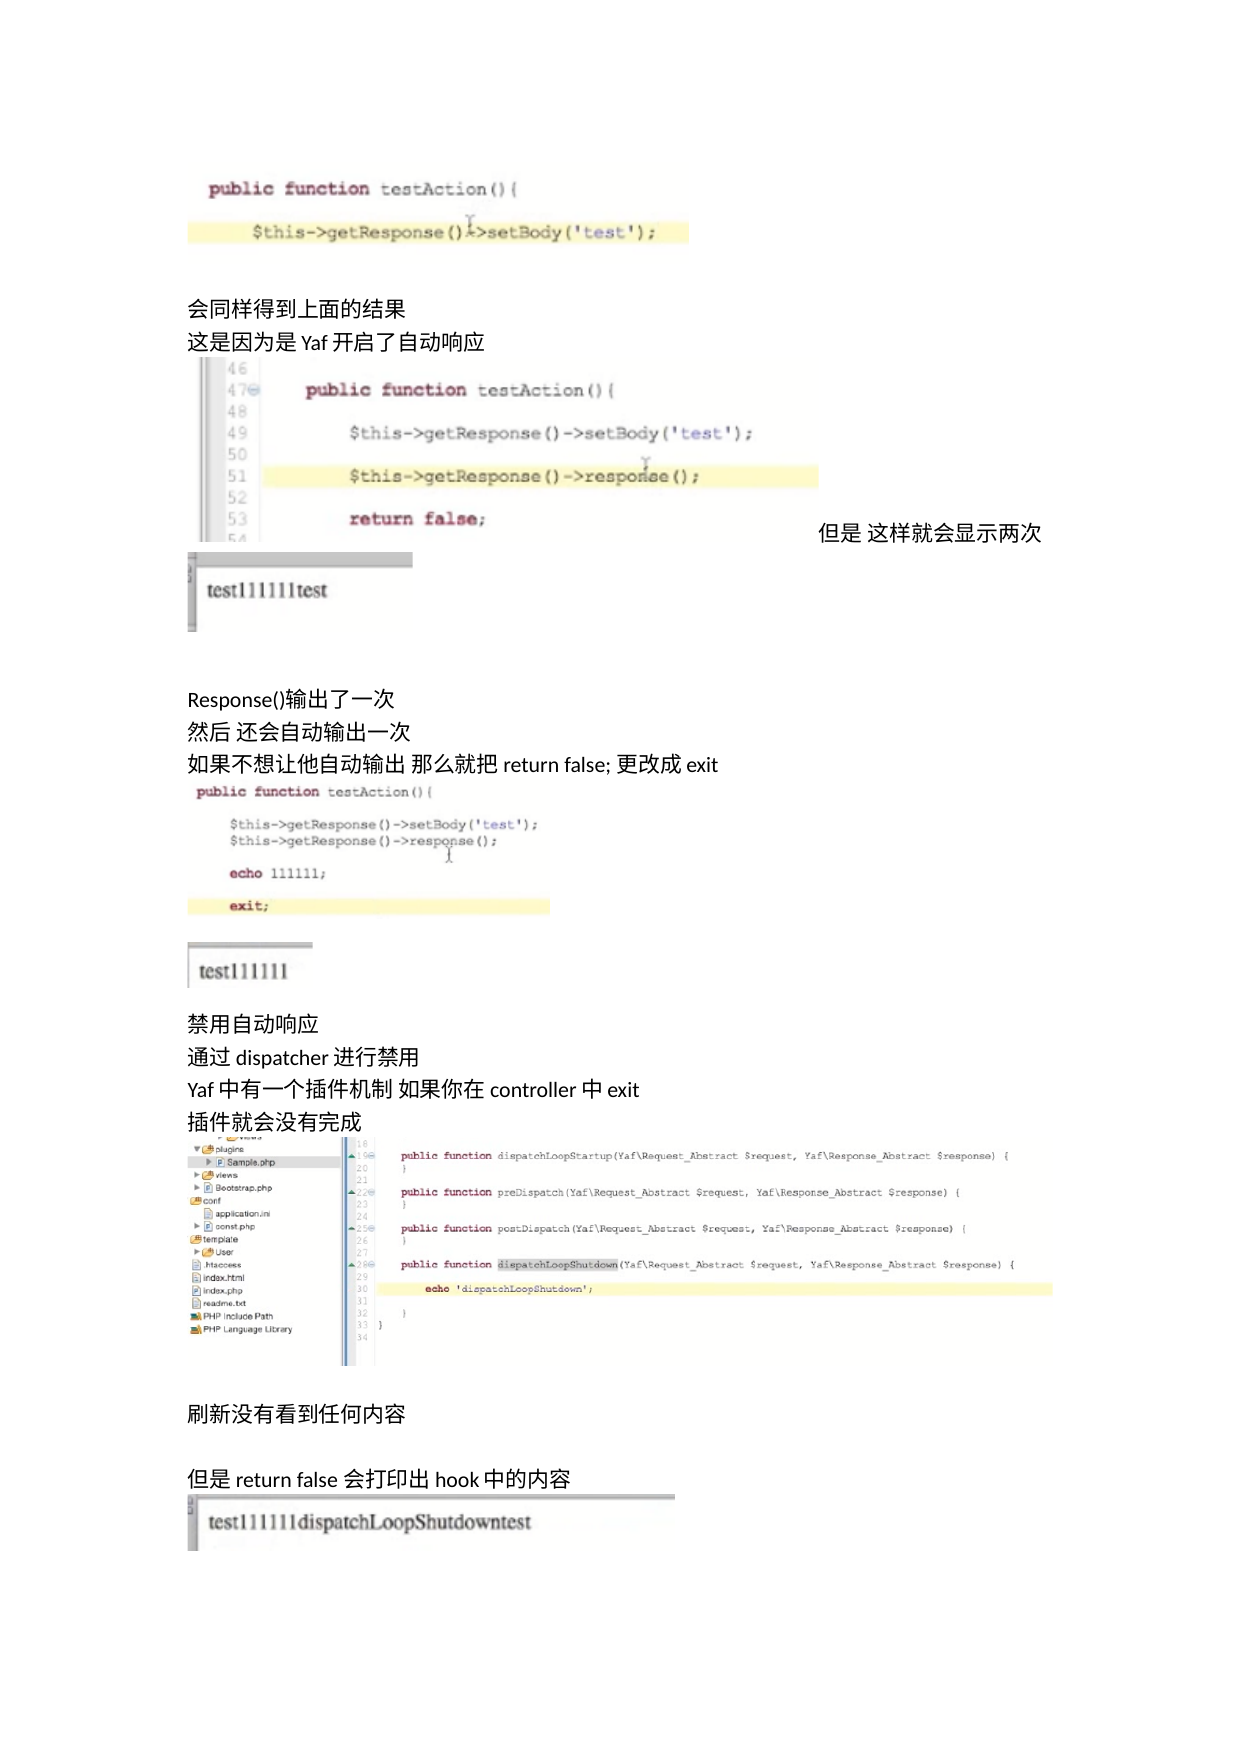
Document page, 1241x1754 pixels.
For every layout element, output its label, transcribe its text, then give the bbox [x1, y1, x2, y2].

text 如果不想让他自动输出 那么就把return false; 更改成exit [187, 747, 1053, 779]
text 插件就会没有完成 [187, 1104, 1053, 1137]
text Response()输出了一次 [187, 682, 1053, 714]
picture [187, 162, 689, 264]
text 然后 还会自动输出一次 [187, 714, 1053, 747]
picture [187, 1137, 1053, 1366]
text 刷新没有看到任何内容 [187, 1366, 1053, 1429]
text 这是因为是Yaf开启了自动响应 [187, 324, 1053, 357]
text Yaf中有一个插件机制 如果你在controller中exit [187, 1072, 1053, 1104]
text 但是return false 会打印出hook中的内容 [187, 1462, 1053, 1494]
picture [187, 357, 819, 542]
picture [187, 1494, 675, 1551]
text 禁用自动响应 [187, 1007, 1053, 1039]
text 会同样得到上面的结果 [187, 292, 1053, 324]
picture [187, 942, 313, 988]
picture [187, 552, 413, 632]
text 通过dispatcher进行禁用 [187, 1039, 1053, 1072]
picture [187, 779, 550, 919]
